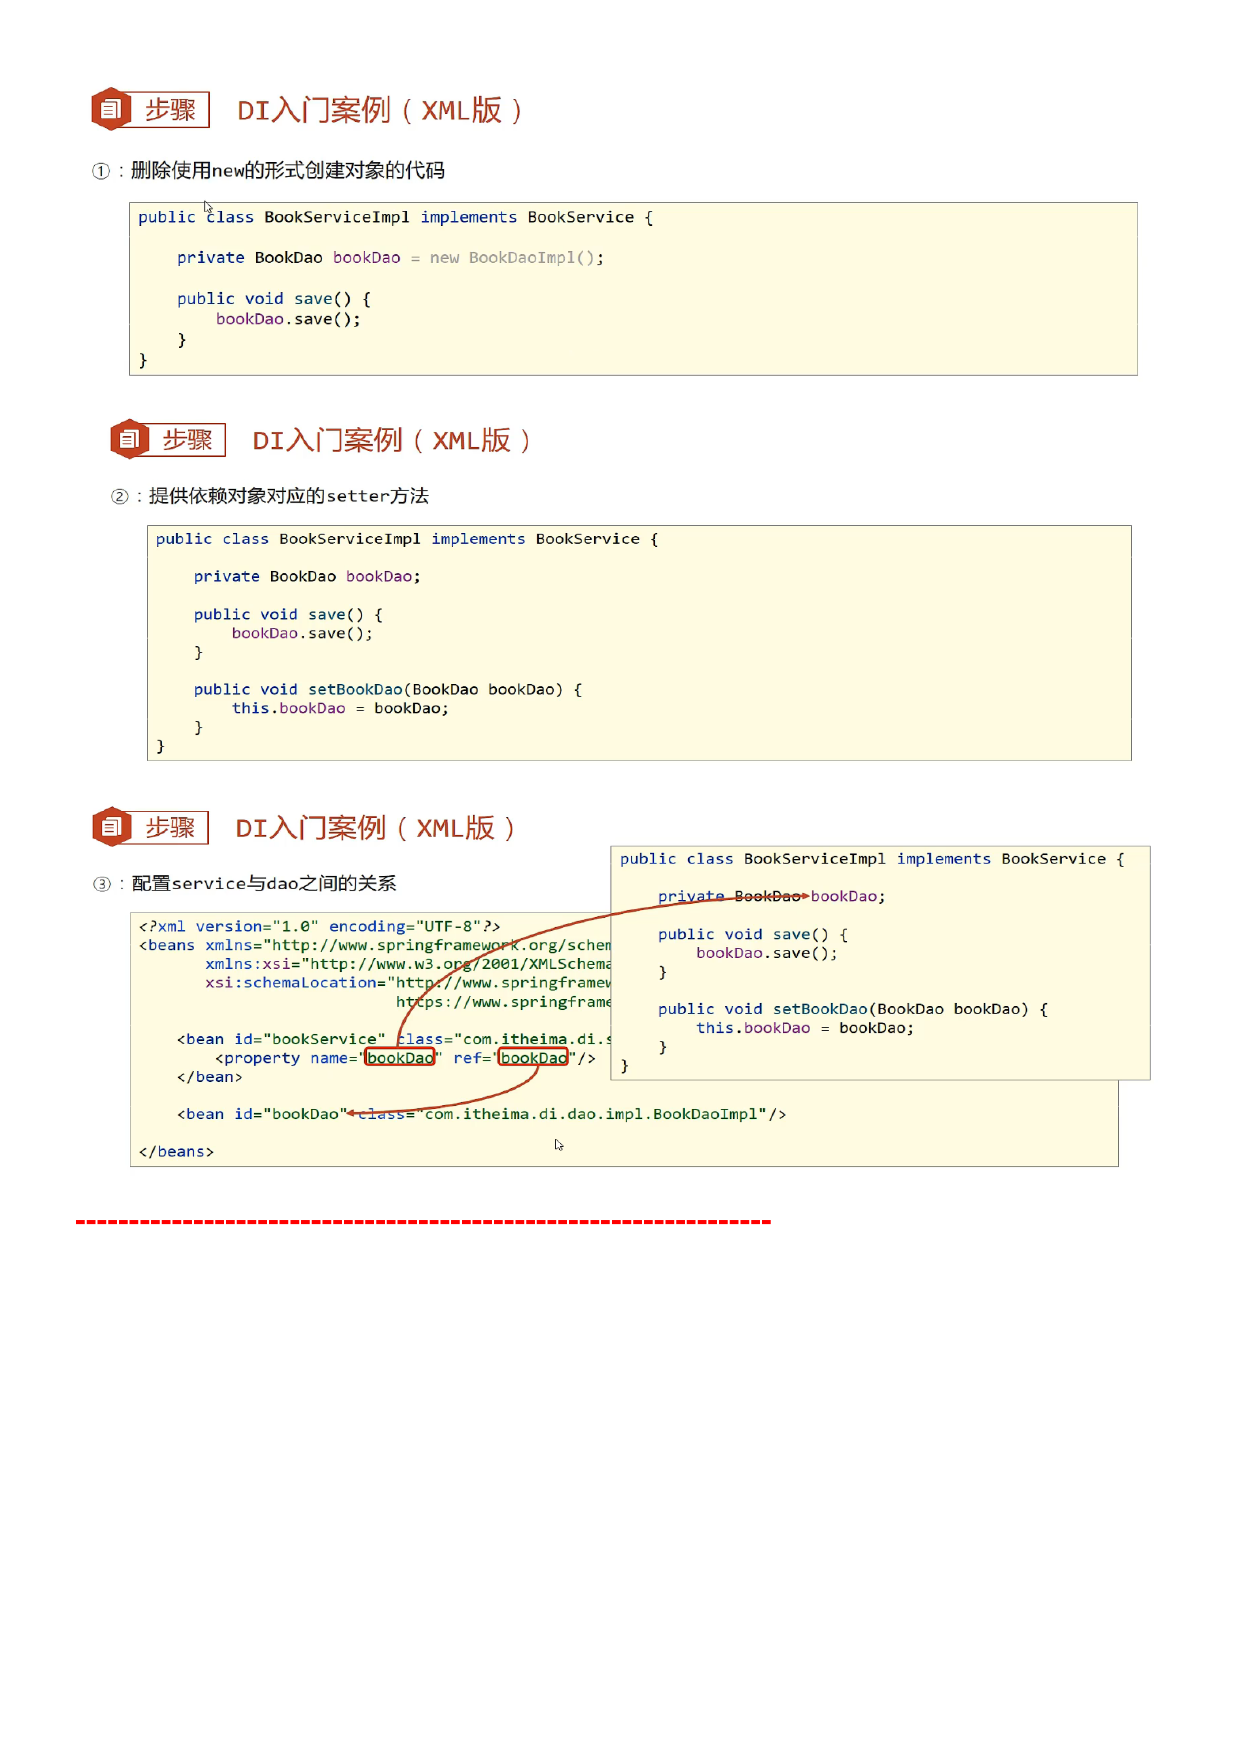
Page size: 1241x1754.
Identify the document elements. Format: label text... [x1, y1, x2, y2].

text ----------------------------------------------------------------- [75, 1186, 1165, 1251]
picture [75, 405, 1166, 774]
picture [75, 80, 1166, 396]
picture [75, 795, 1166, 1178]
